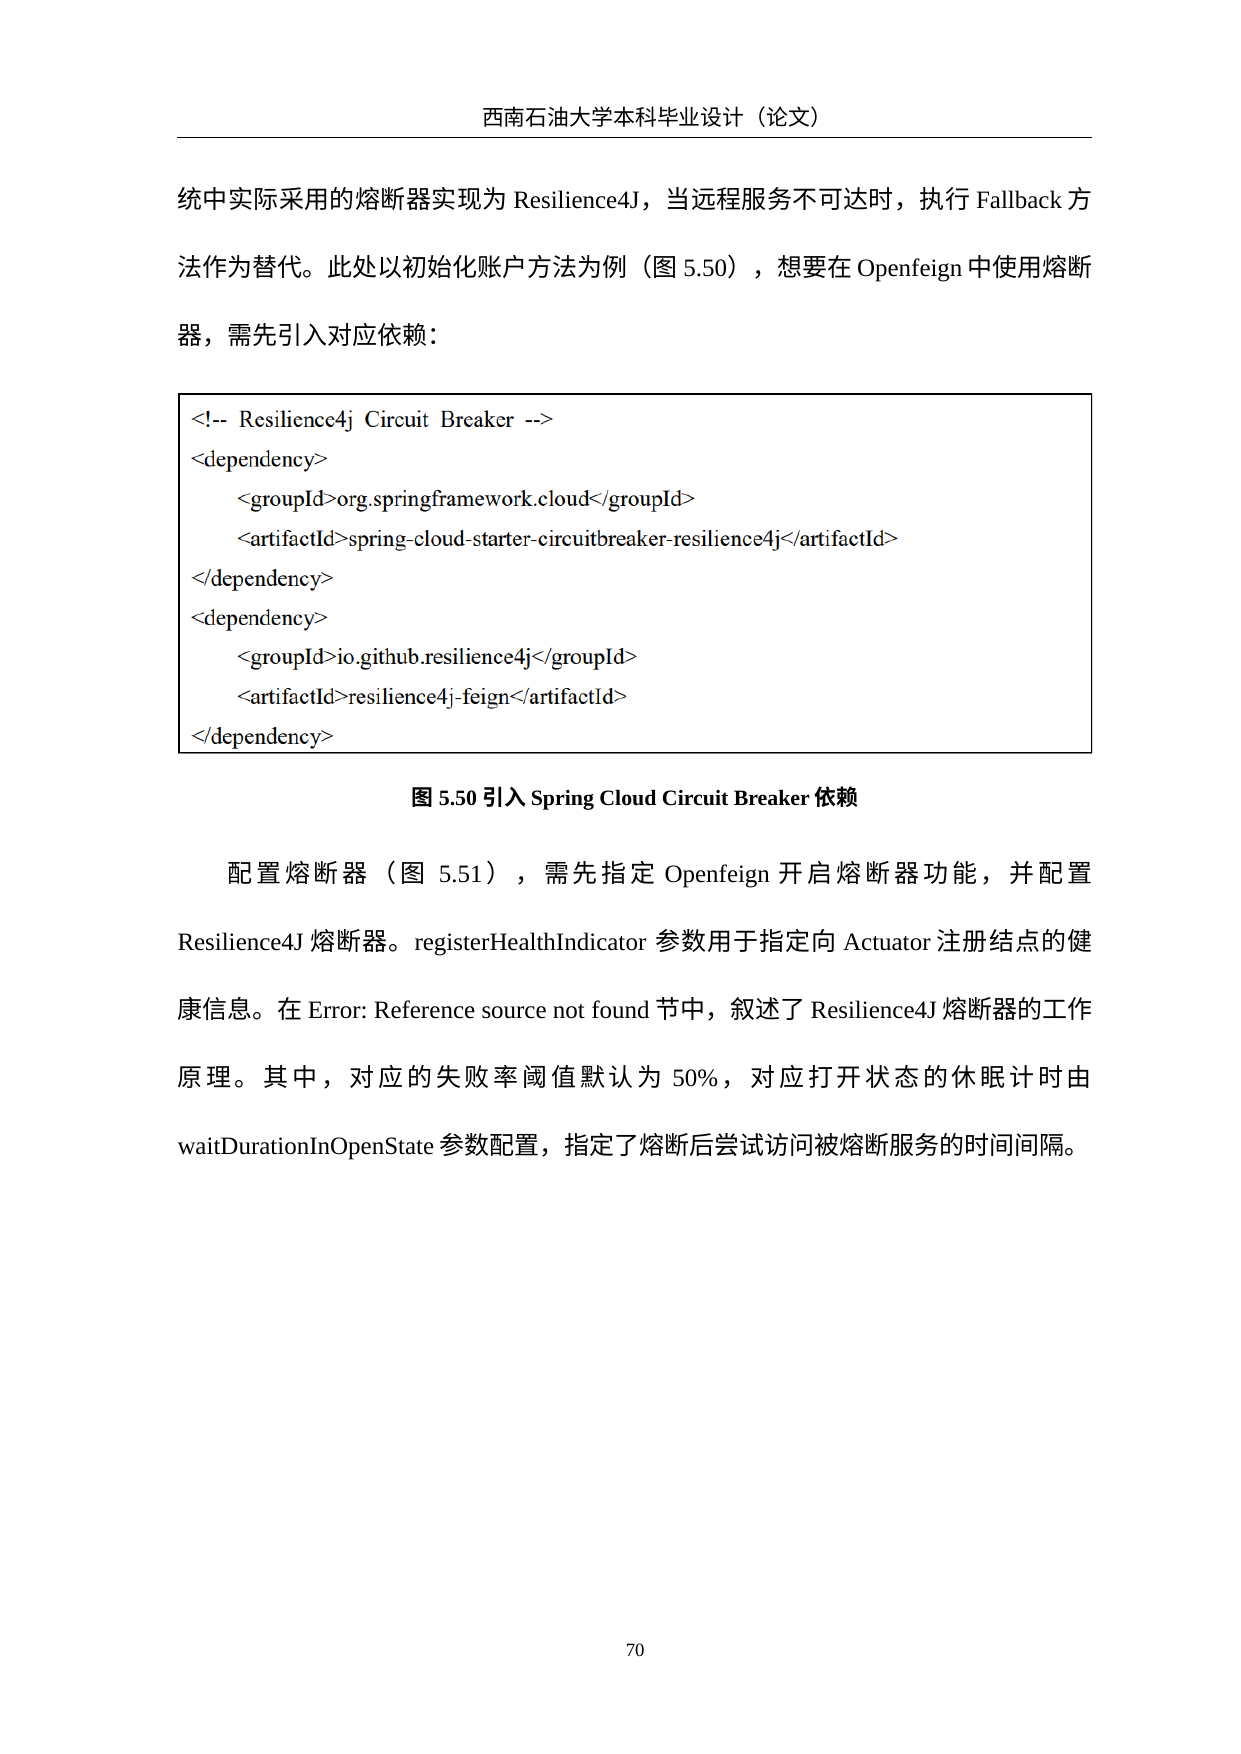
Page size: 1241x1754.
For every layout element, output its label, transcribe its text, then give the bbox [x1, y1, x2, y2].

picture [177, 392, 1093, 754]
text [177, 164, 1092, 368]
